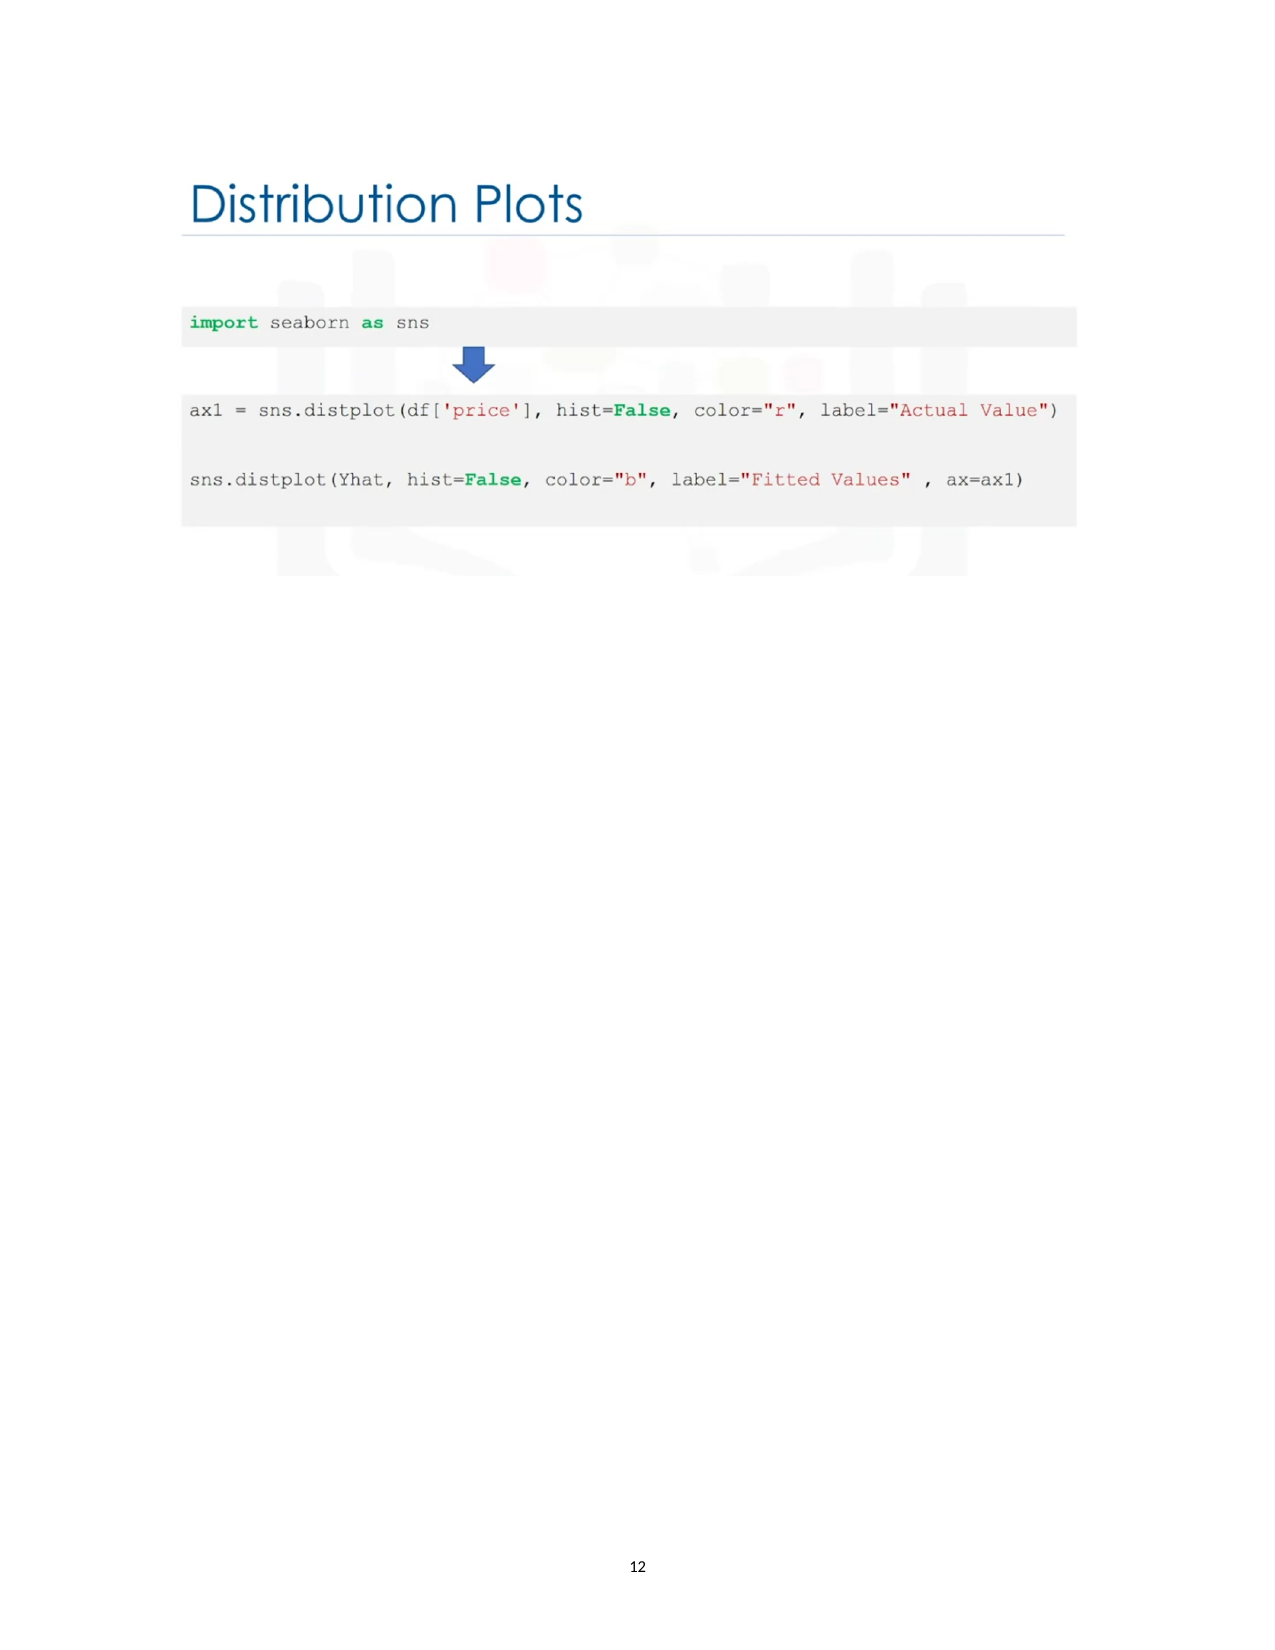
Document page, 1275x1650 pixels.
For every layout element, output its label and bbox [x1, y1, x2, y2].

picture [150, 150, 1125, 576]
